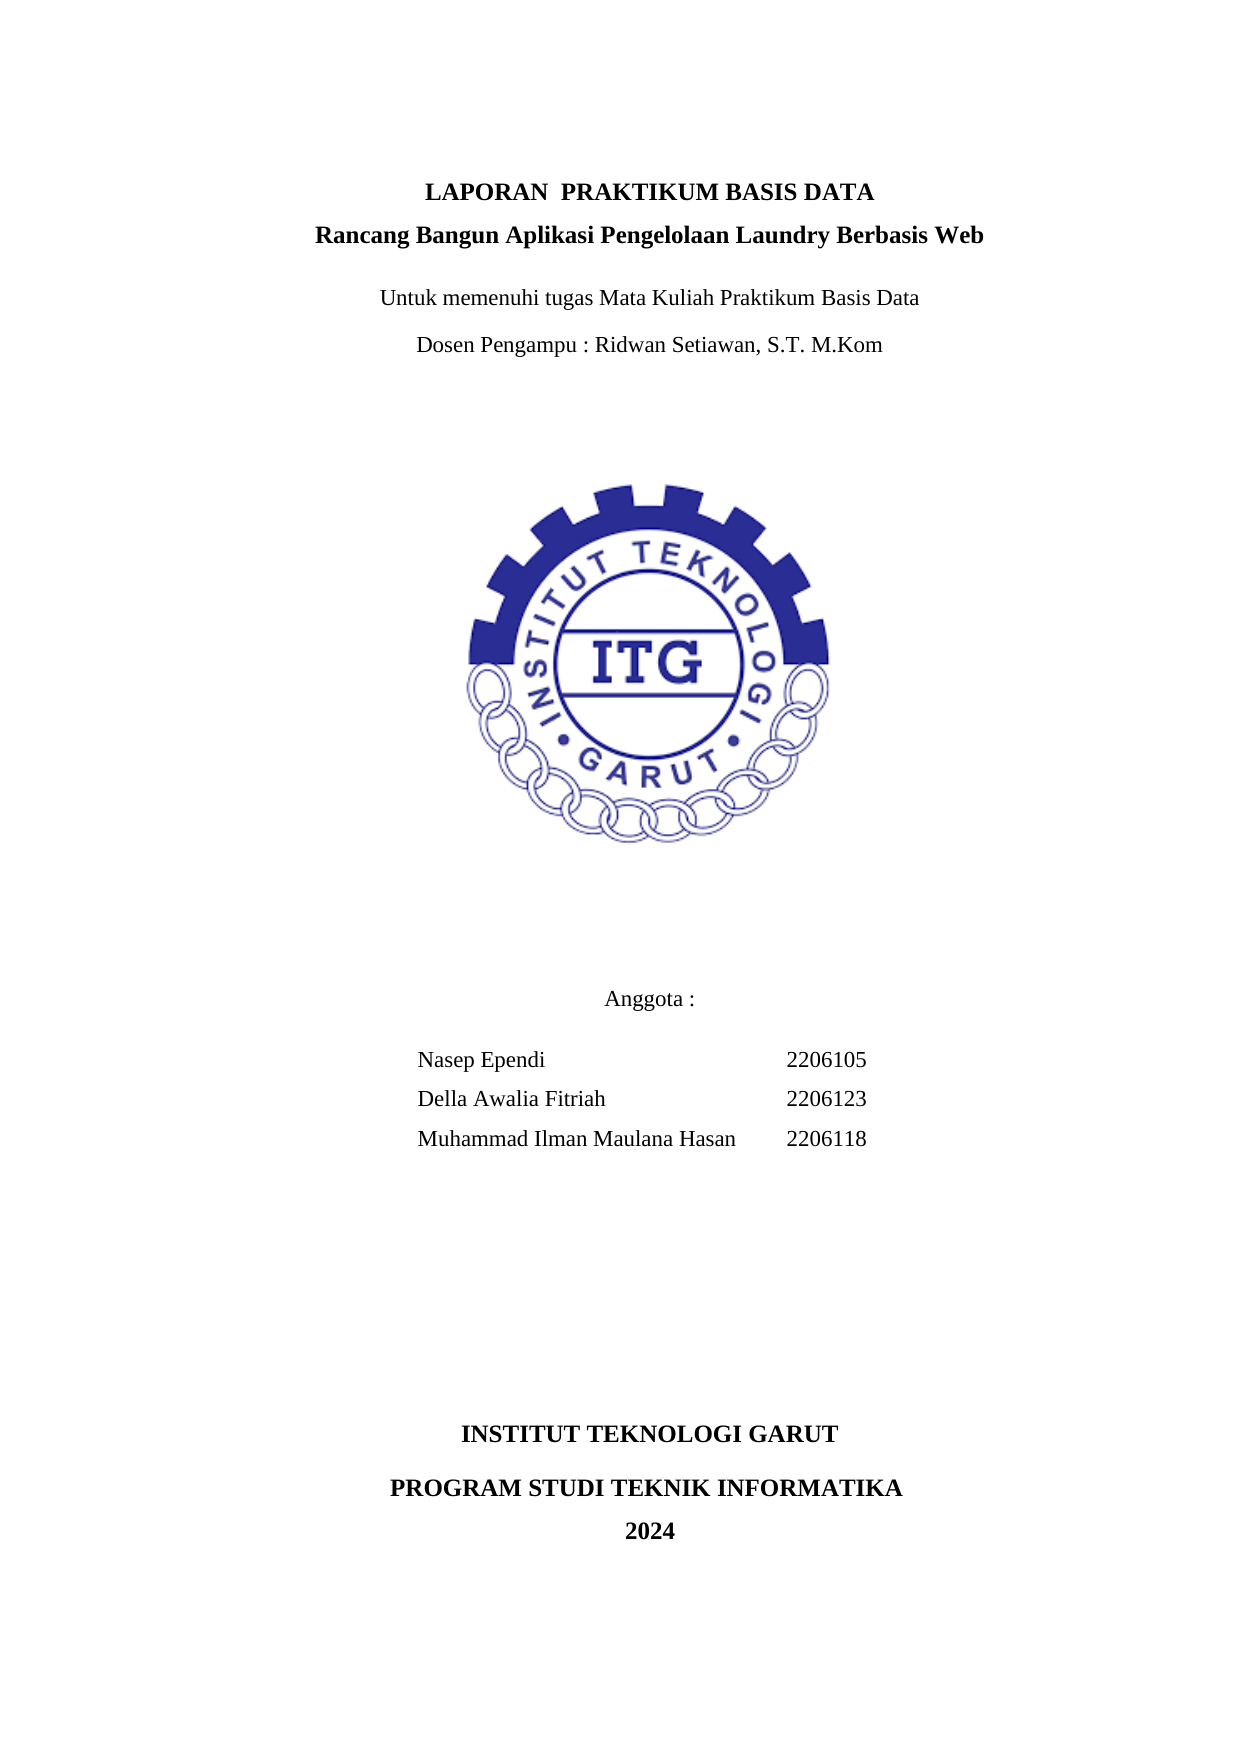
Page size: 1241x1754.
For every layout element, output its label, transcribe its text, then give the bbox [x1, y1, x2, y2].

table_cell 2206123 [760, 1085, 893, 1125]
table_header 2206105 [760, 1046, 893, 1085]
picture [462, 478, 837, 853]
table_cell Della Awalia Fitriah [406, 1085, 760, 1125]
text Untuk memenuhi tugas Mata Kuliah Praktikum Basis Data [236, 284, 1063, 311]
text Dosen Pengampu : Ridwan Setiawan, S.T. M.Kom [236, 331, 1063, 358]
table_header Nasep Ependi [406, 1046, 760, 1085]
text PROGRAM STUDI TEKNIK INFORMATIKA 2024 [236, 1473, 1063, 1545]
text Anggota : [236, 985, 1063, 1012]
table_cell Muhammad Ilman Maulana Hasan [406, 1125, 760, 1164]
text INSTITUT TEKNOLOGI GARUT [236, 1386, 1063, 1448]
table_cell 2206118 [760, 1125, 893, 1164]
text LAPORAN PRAKTIKUM BASIS DATA Rancang Bangun Aplikasi Pengelolaan Laundry Berbasis Web [236, 177, 1063, 249]
